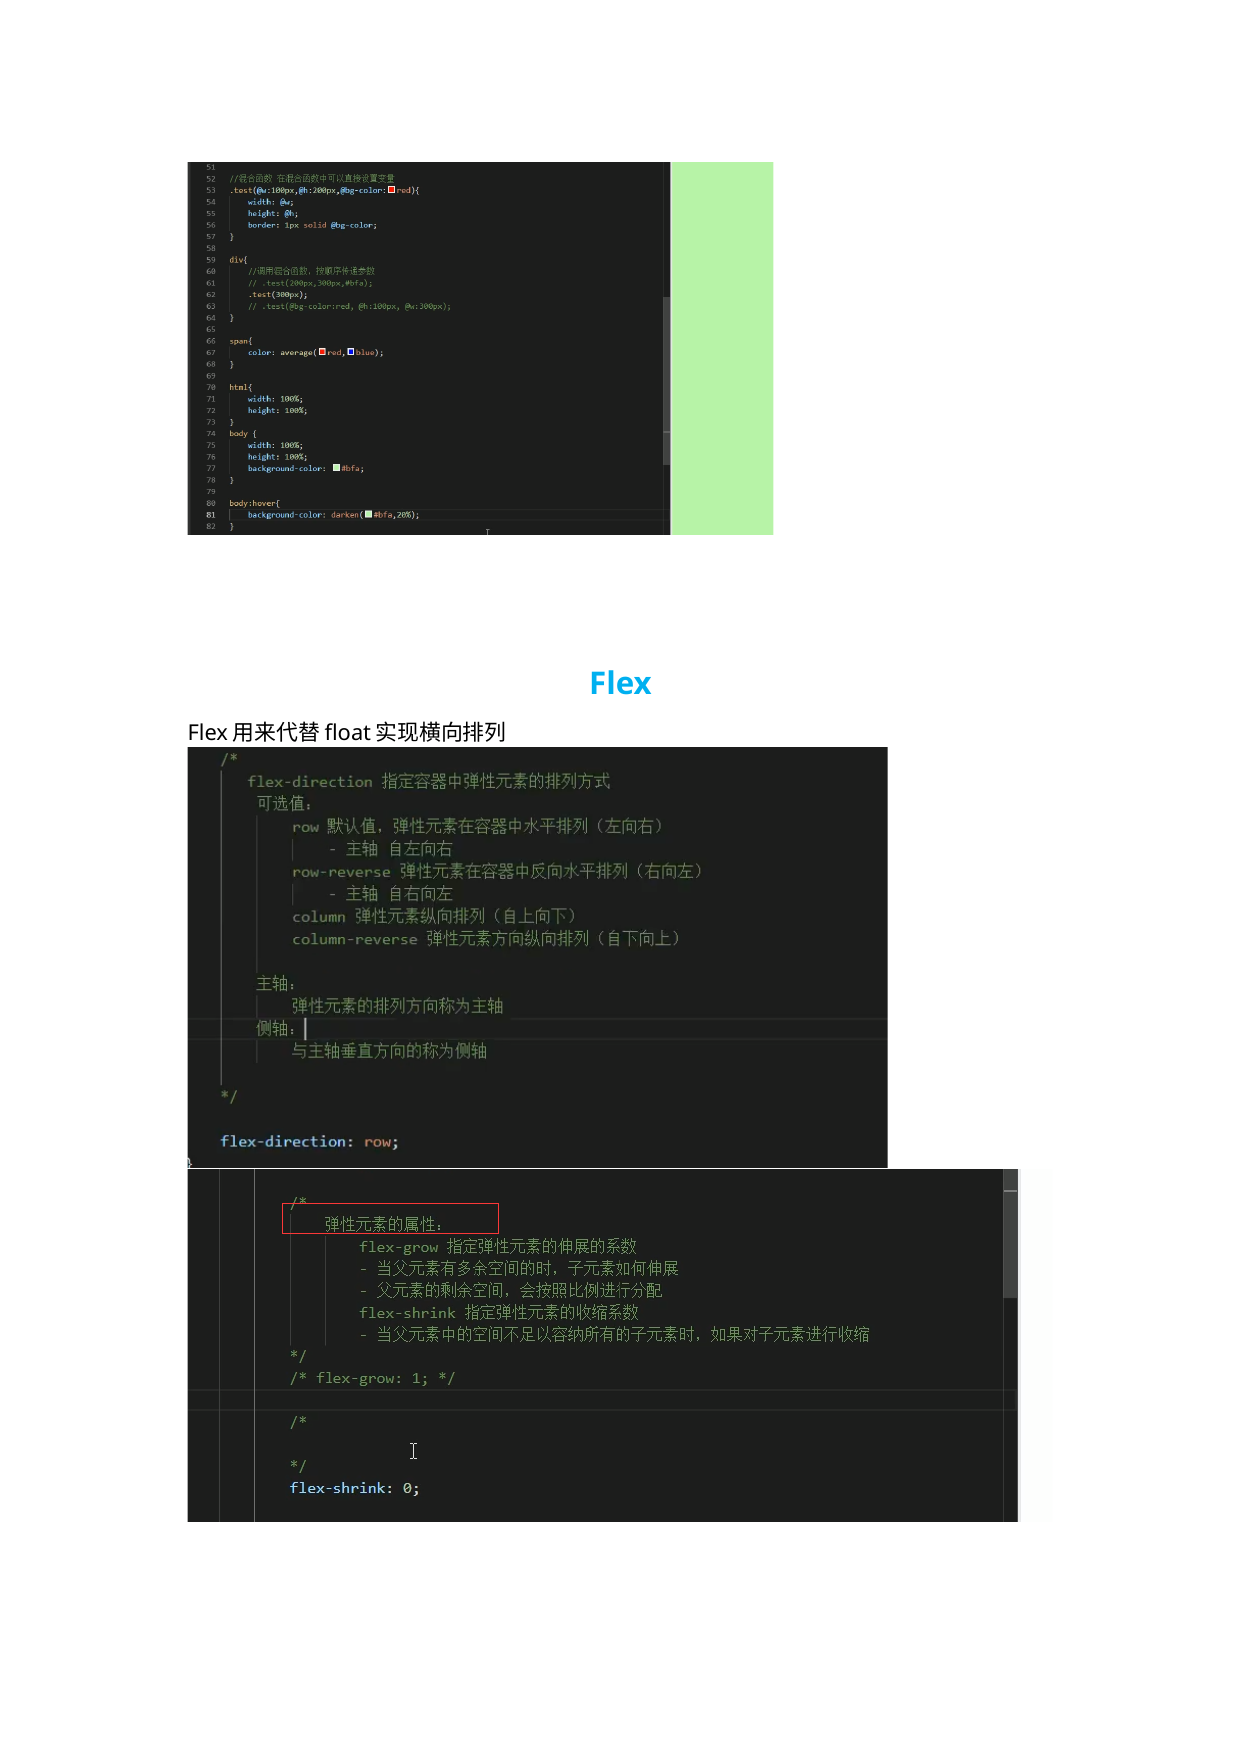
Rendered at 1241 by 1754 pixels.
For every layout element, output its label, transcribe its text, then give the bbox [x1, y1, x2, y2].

picture [187, 747, 888, 1168]
picture [187, 162, 774, 535]
text Flex [187, 649, 1053, 714]
text Flex用来代替float实现横向排列 [187, 714, 1053, 747]
picture [187, 1169, 1053, 1522]
